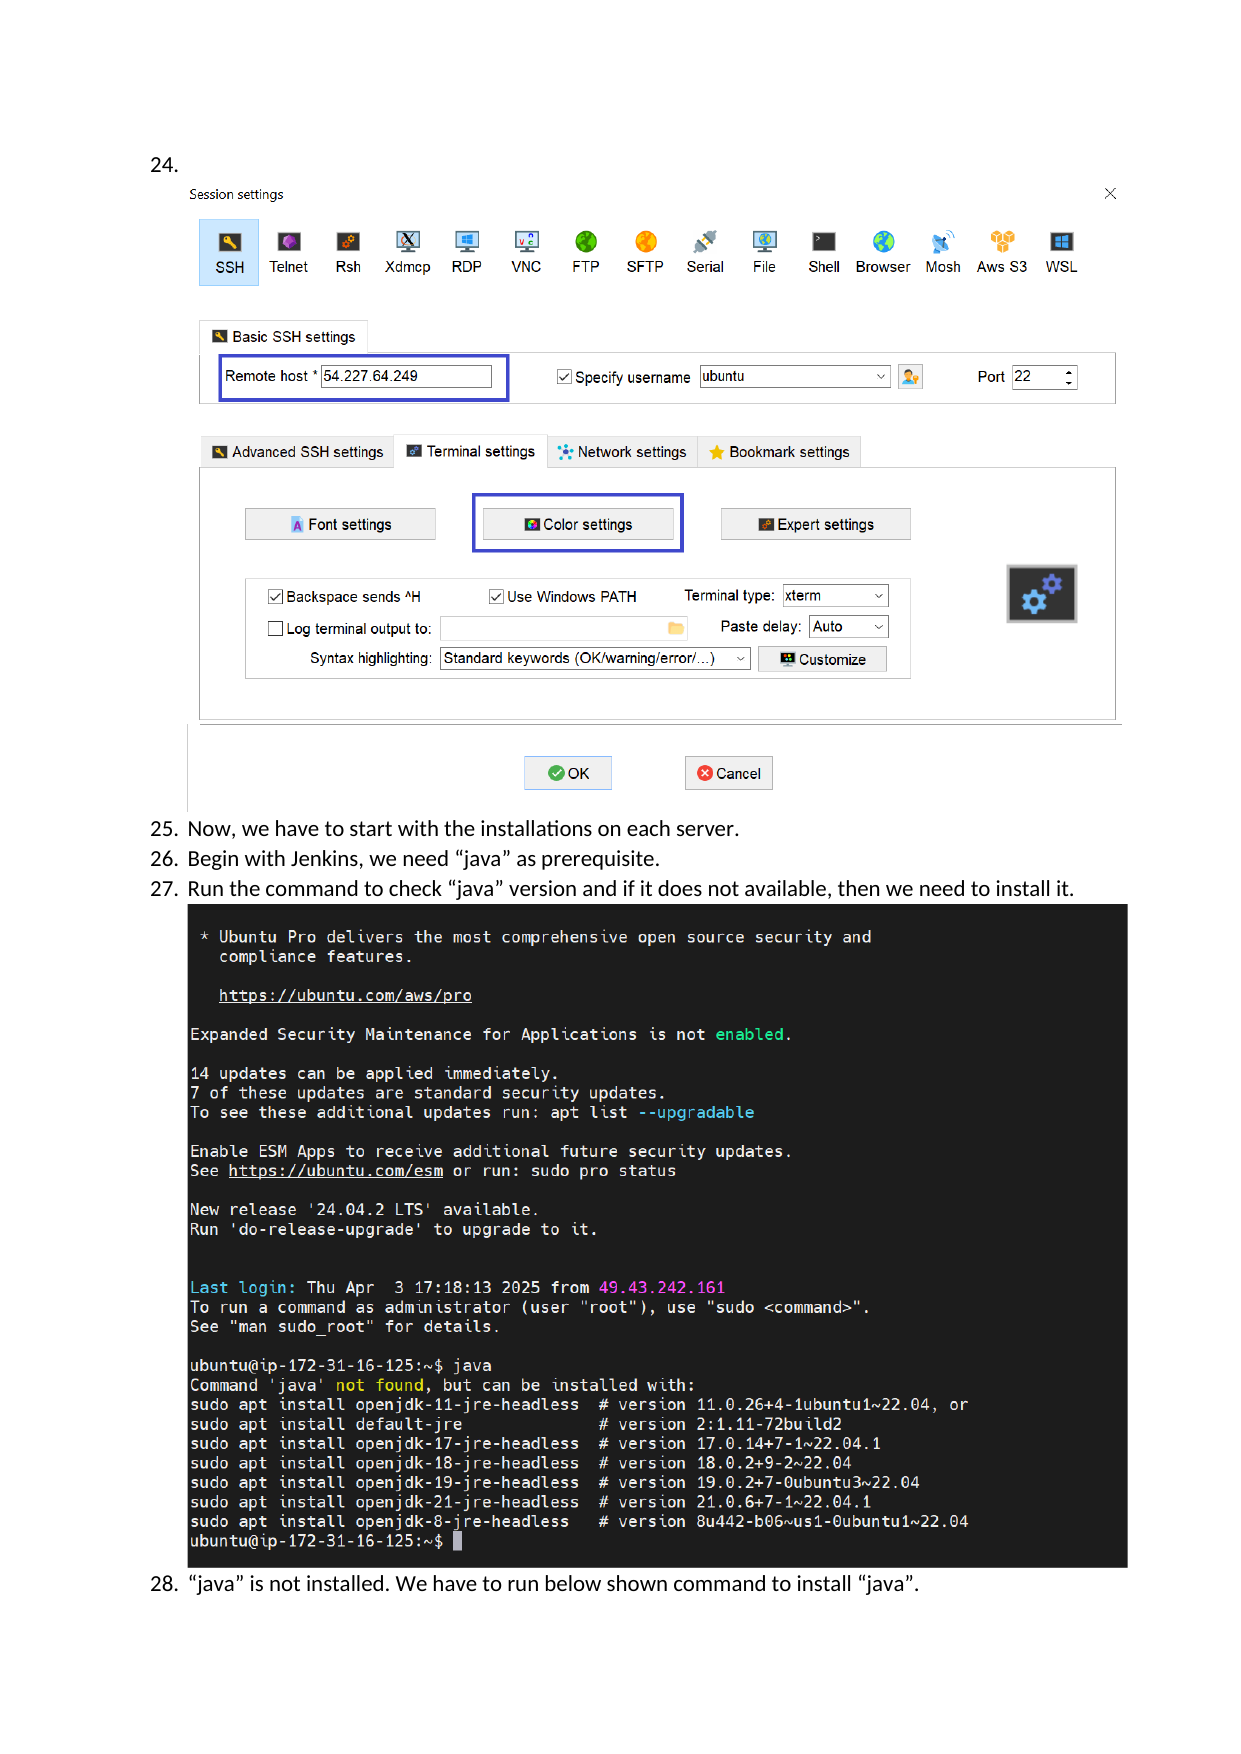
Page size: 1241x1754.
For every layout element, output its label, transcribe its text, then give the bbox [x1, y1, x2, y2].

list Run the command to check “java” version and if it does not available, then we need to install it. [150, 874, 1090, 902]
picture [187, 724, 1134, 812]
list Begin with Jenkins, we need “java” as prerequisite. [150, 844, 1090, 872]
list “java” is not installed. We have to run below shown command to install “java”. [150, 1569, 1090, 1597]
picture [187, 180, 1128, 722]
list Now, we have to start with the installations on each server. [150, 814, 1090, 842]
picture [187, 904, 1128, 1568]
